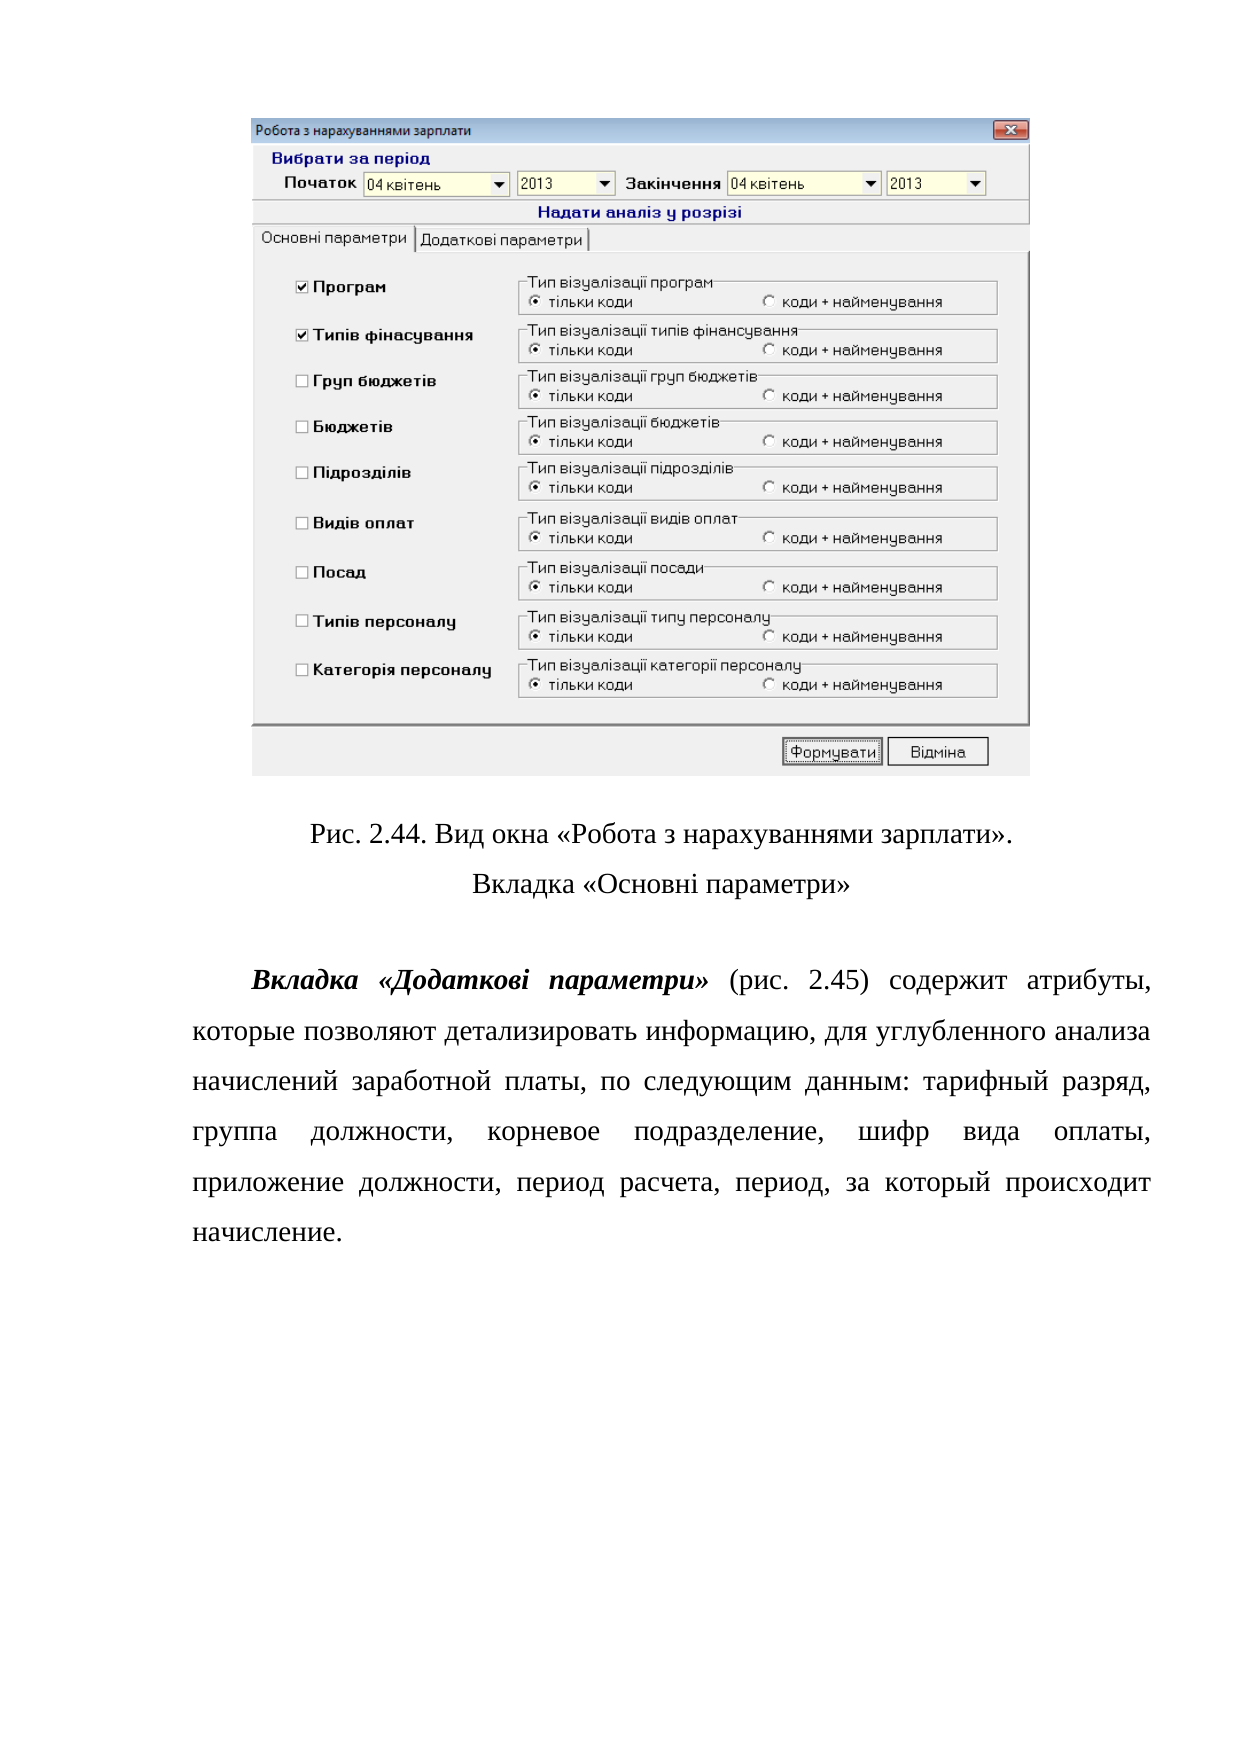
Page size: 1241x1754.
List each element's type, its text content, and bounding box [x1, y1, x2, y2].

picture [251, 118, 1030, 776]
text Вкладка «Додаткові параметри» (рис. 2.45) содержит атрибуты, которые позволяют детализировать информацию, для углубленного анализа начислений заработной платы, по следующим данным: тарифный разряд, группа должности, корневое подразделение, шифр вида оплаты, приложение должности, период расчета, период, за который происходит начисление. [192, 962, 1152, 1247]
